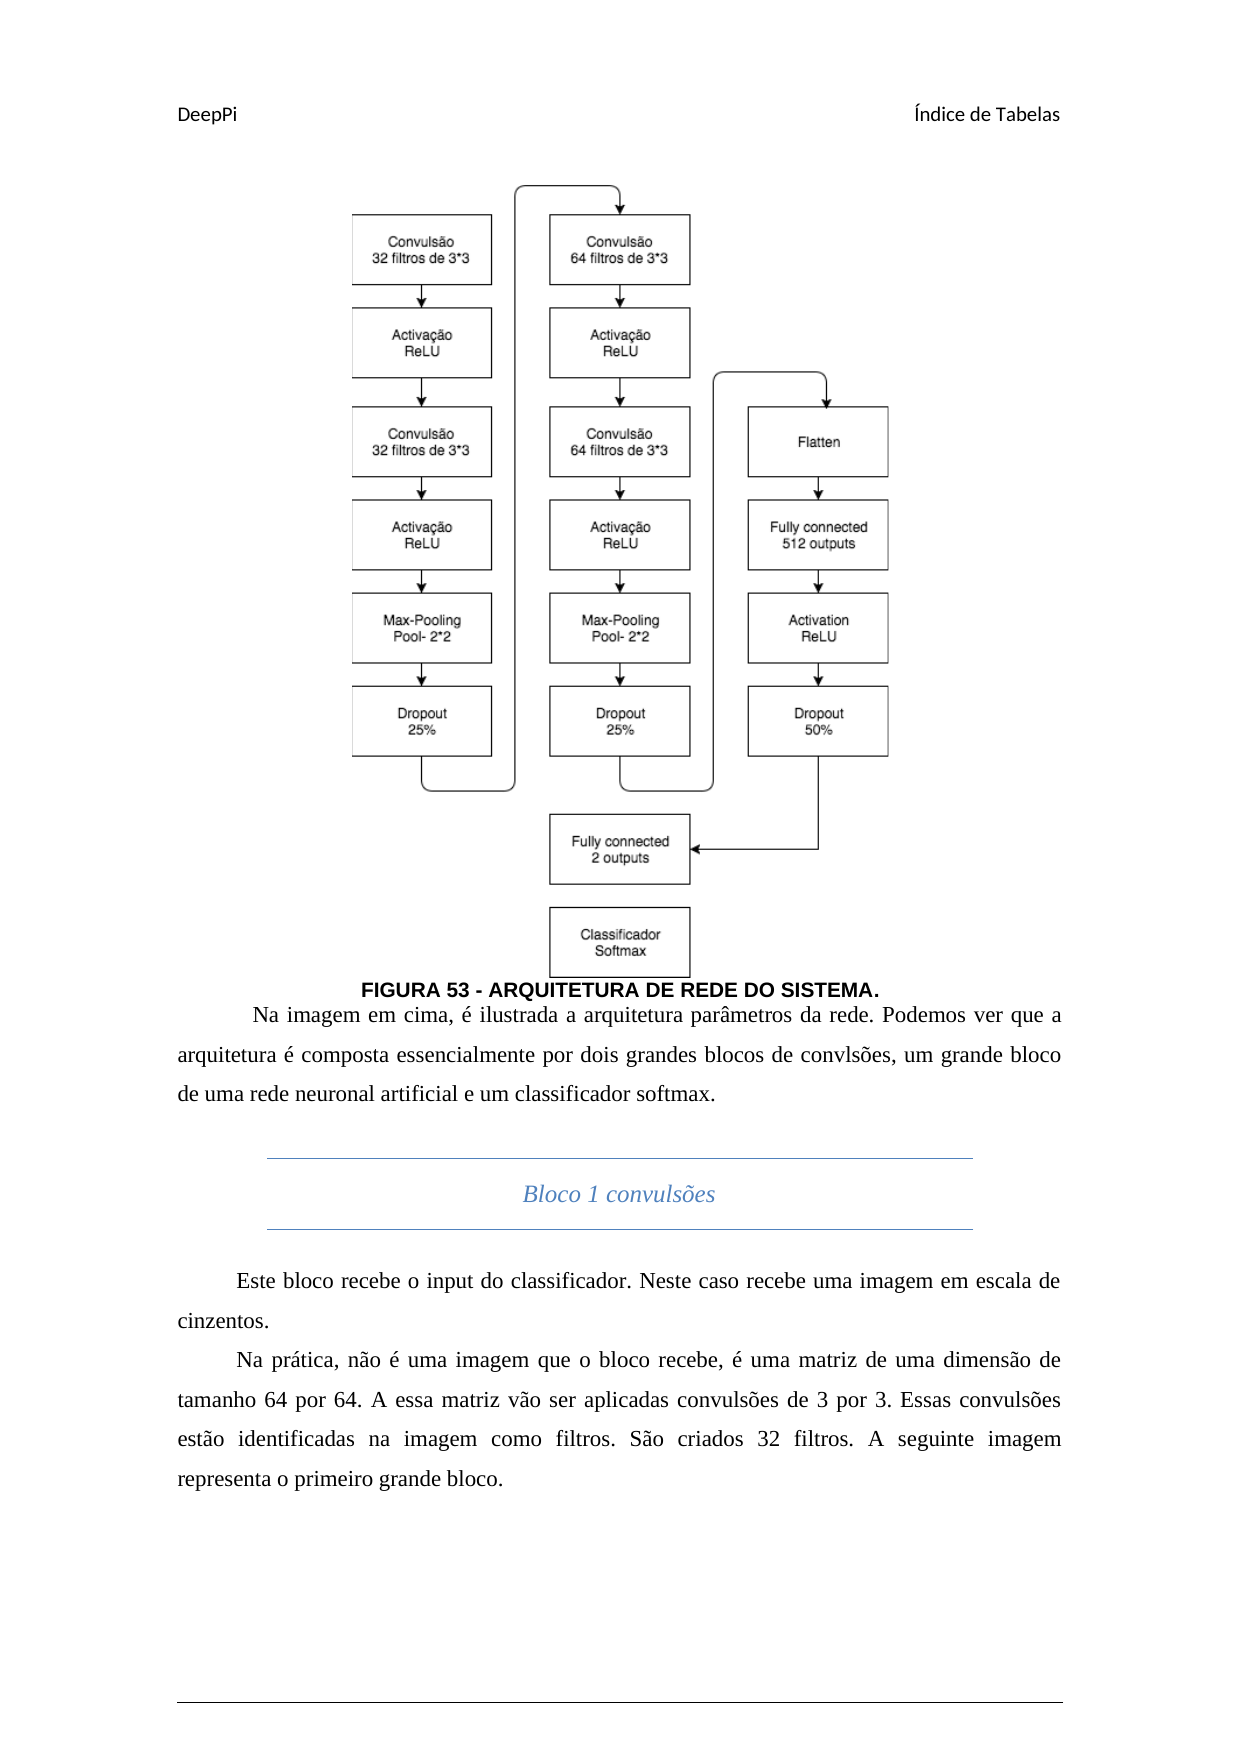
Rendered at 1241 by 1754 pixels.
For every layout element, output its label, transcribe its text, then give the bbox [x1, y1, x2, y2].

text Na prática, não é uma imagem que o bloco recebe, é uma matriz de uma dimensão de tamanho 64 por 64. A essa matriz vão ser aplicadas convulsões de 3 por 3. Essas convulsões estão identificadas na imagem como filtros. São criados 32 filtros. A seguinte imagem representa o primeiro grande bloco. [177, 1346, 1063, 1491]
text Na imagem em cima, é ilustrada a arquitetura parâmetros da rede. Podemos ver que a arquitetura é composta essencialmente por dois grandes blocos de convlsões, um grande bloco de uma rede neuronal artificial e um classificador softmax. [177, 1002, 1063, 1107]
picture [352, 177, 889, 978]
text Bloco 1 convulsões [267, 1159, 973, 1229]
text Este bloco recebe o input do classificador. Neste caso recebe uma imagem em escala de cinzentos. [177, 1267, 1063, 1333]
